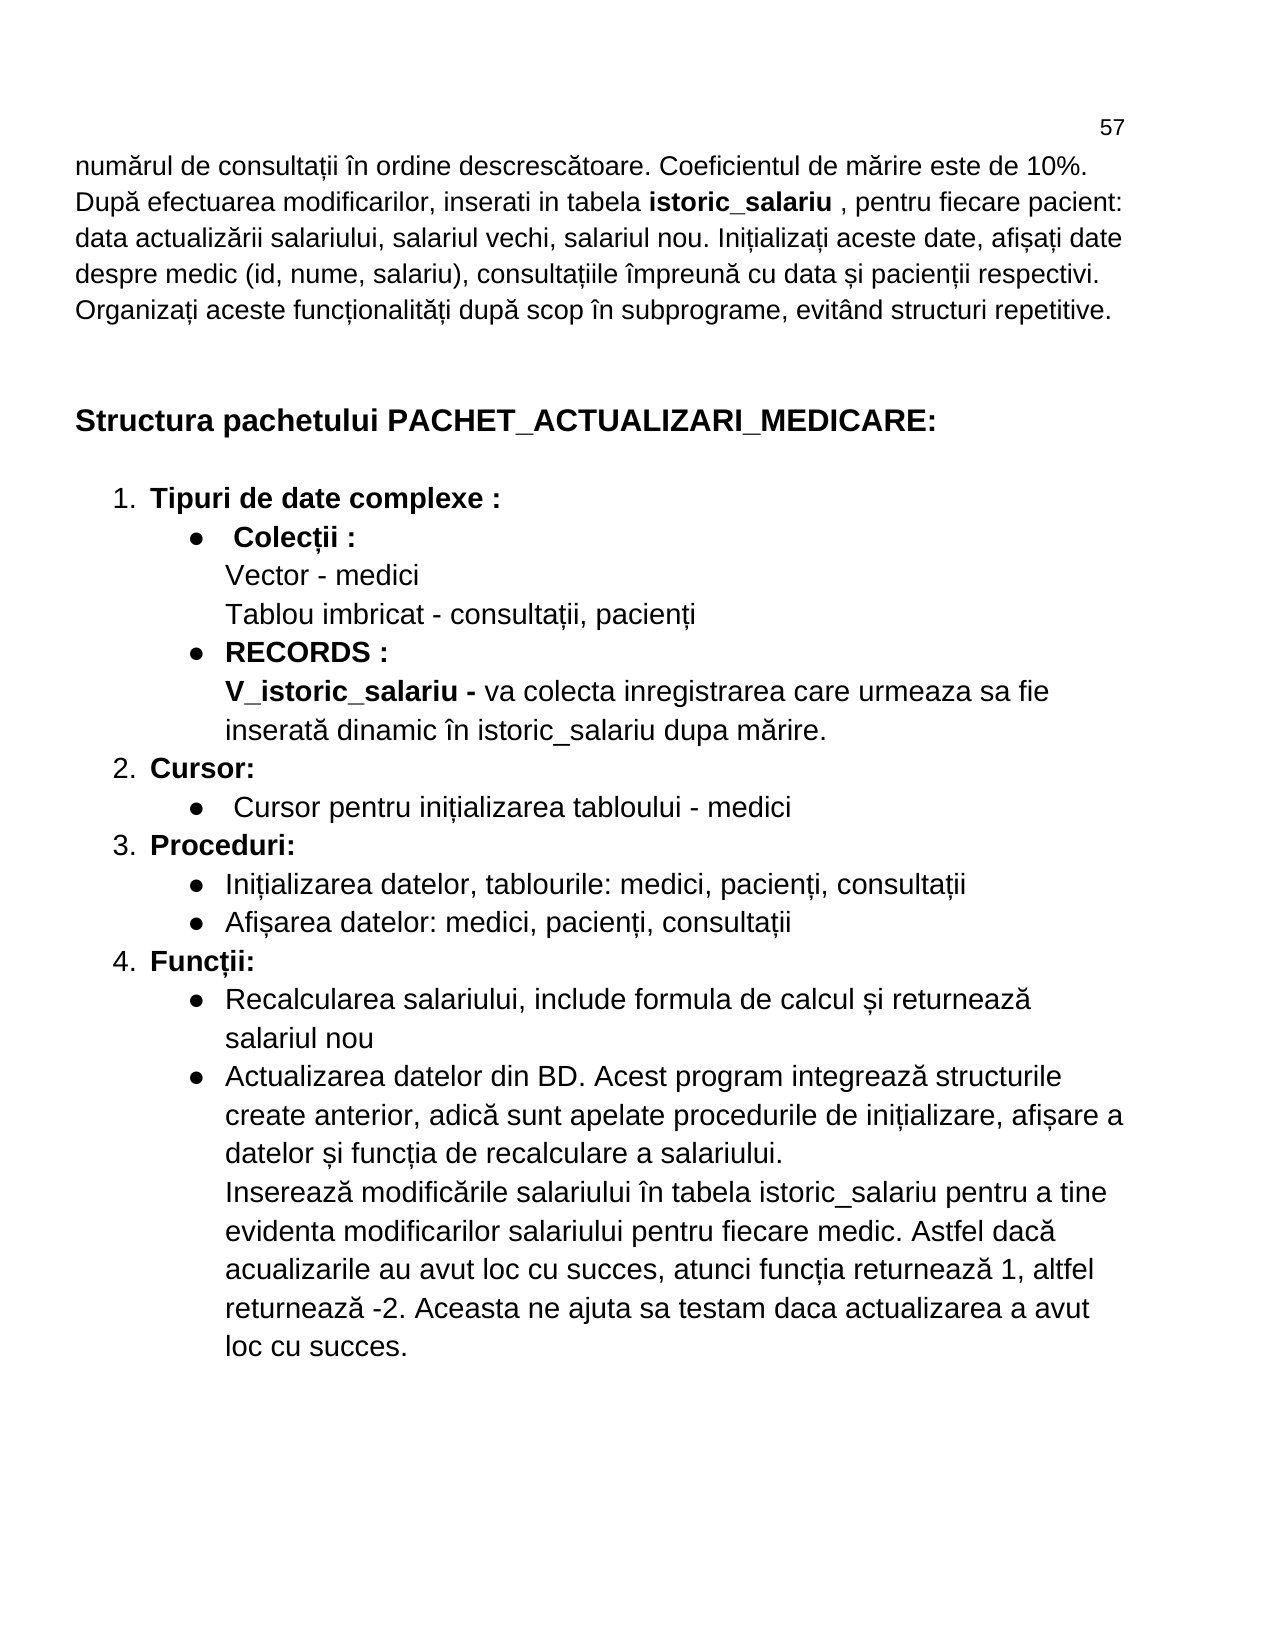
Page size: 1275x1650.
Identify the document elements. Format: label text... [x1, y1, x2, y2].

list Colecții : [187, 520, 1125, 553]
text Inserează modificările salariului în tabela istoric_salariu pentru a tine evidenta modificarilor salariului pentru fiecare medic. Astfel dacă acualizarile au avut loc cu succes, atunci funcția returnează 1, altfel returnează -2. Aceasta ne ajuta sa testam daca actualizarea a avut loc cu succes. [225, 1175, 1125, 1363]
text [75, 150, 1125, 181]
list Recalcularea salariului, include formula de calcul și returnează salariul nou [187, 982, 1125, 1054]
list Actualizarea datelor din BD. Acest program integrează structurile create anterior, adică sunt apelate procedurile de inițializare, afișare a datelor și funcția de recalculare a salariului. [187, 1059, 1125, 1170]
text Tablou imbricat - consultații, pacienți [225, 597, 1125, 631]
list Funcții: [112, 944, 1125, 977]
list Inițializarea datelor, tablourile: medici, pacienți, consultații [187, 867, 1125, 900]
list Proceduri: [112, 828, 1125, 862]
list RECORDS : [187, 636, 1125, 669]
text Structura pachetului PACHET_ACTUALIZARI_MEDICARE: [75, 402, 1125, 437]
list Cursor pentru inițializarea tabloului - medici [187, 790, 1125, 823]
text V_istoric_salariu - va colecta inregistrarea care urmeaza sa fie inserată dinamic în istoric_salariu dupa mărire. [225, 674, 1125, 746]
text Organizați aceste funcționalități după scop în subprograme, evitând structuri repetitive. [75, 294, 1125, 325]
list Tipuri de date complexe : [112, 481, 1125, 515]
text Vector - medici [225, 558, 1125, 592]
list Afișarea datelor: medici, pacienți, consultații [187, 905, 1125, 939]
list Cursor: [112, 751, 1125, 785]
text După efectuarea modificarilor, inserati in tabela istoric_salariu , pentru fiecare pacient: data actualizării salariului, salariul vechi, salariul nou. Inițializați aceste date, afișați date despre medic (id, nume, salariu), consultațiile împreună cu data și pacienții respectivi. [75, 186, 1125, 289]
